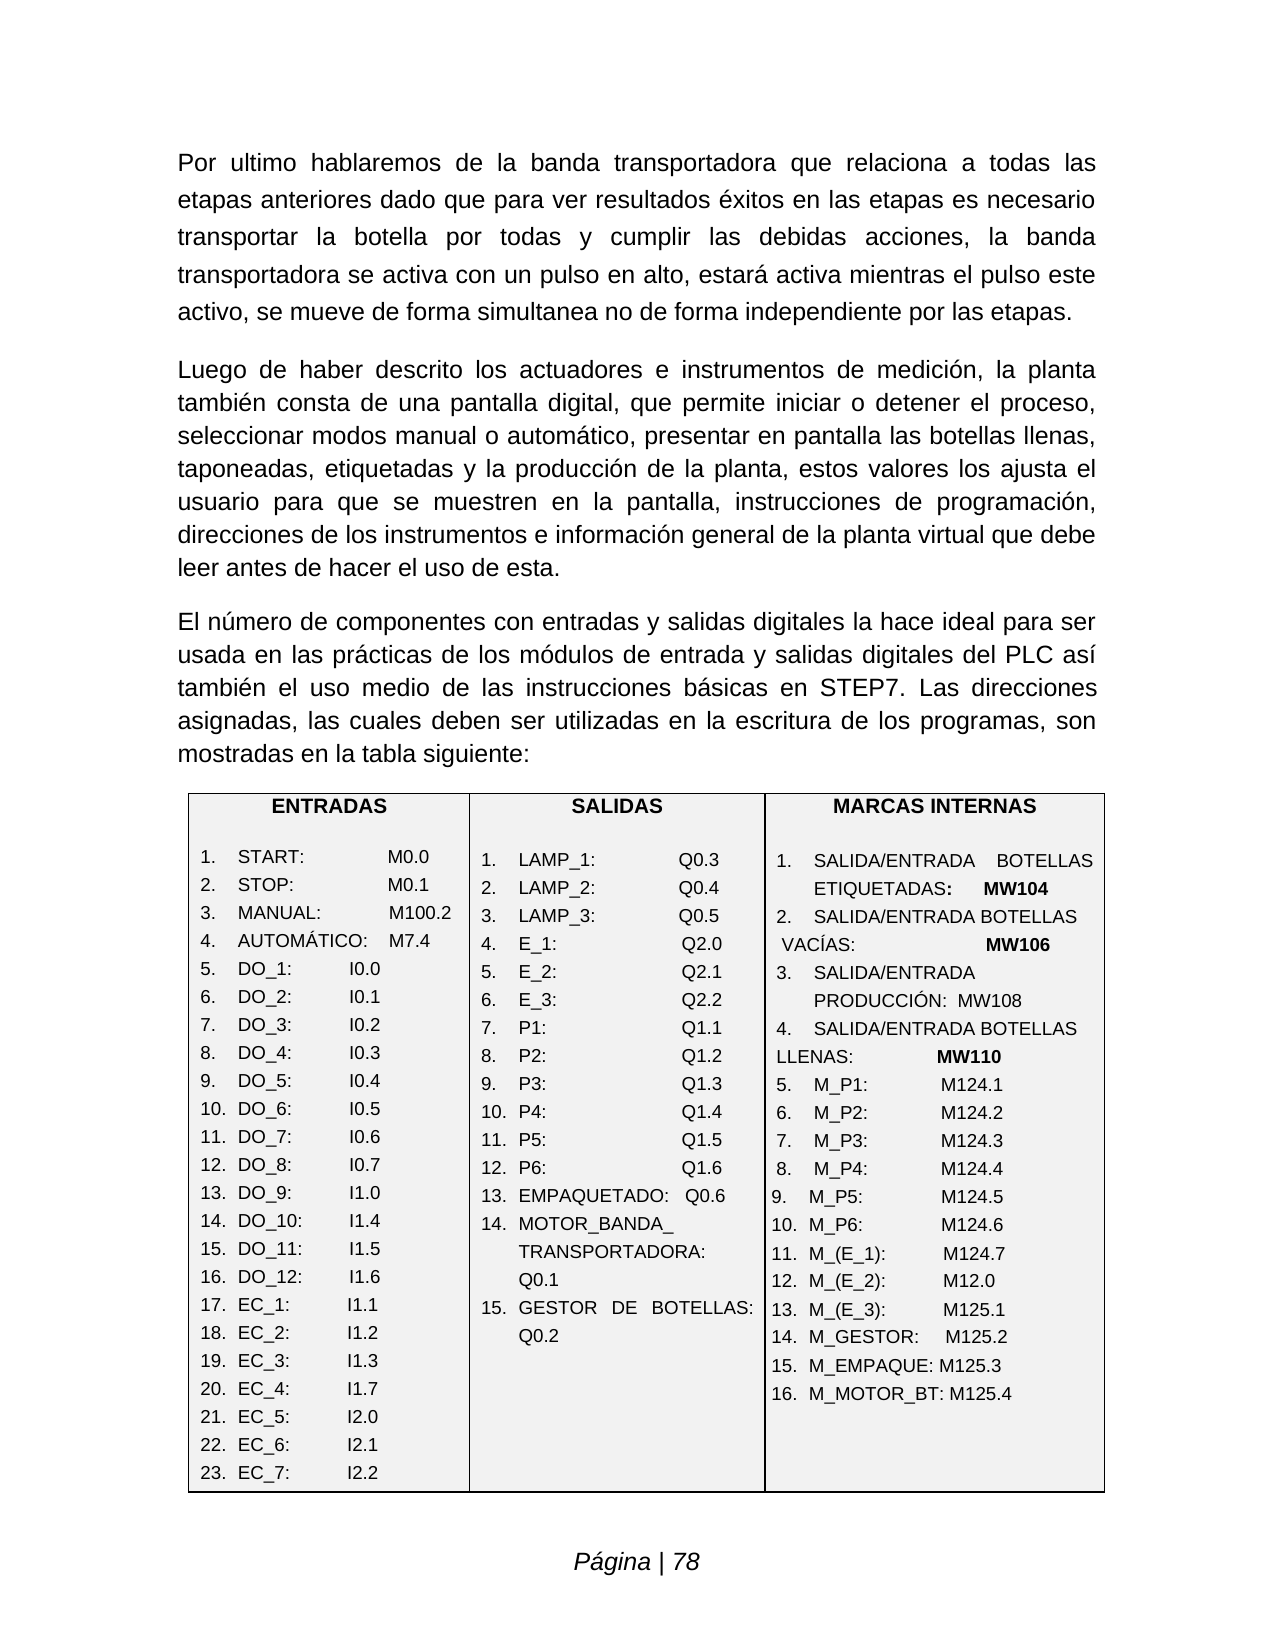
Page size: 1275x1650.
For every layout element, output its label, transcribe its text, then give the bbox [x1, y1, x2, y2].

text El número de componentes con entradas y salidas digitales la hace ideal para ser usada en las prácticas de los módulos de entrada y salidas digitales del PLC así también el uso medio de las instrucciones básicas en STEP7. Las direcciones asignadas, las cuales deben ser utilizadas en la escritura de los programas, son mostradas en la tabla siguiente: [177, 607, 1098, 768]
text Luego de haber descrito los actuadores e instrumentos de medición, la planta también consta de una pantalla digital, que permite iniciar o detener el proceso, seleccionar modos manual o automático, presentar en pantalla las botellas llenas, taponeadas, etiquetadas y la producción de la planta, estos valores los ajusta el usuario para que se muestren en la pantalla, instrucciones de programación, direcciones de los instrumentos e información general de la planta virtual que debe leer antes de hacer el uso de esta. [177, 355, 1098, 582]
text Por ultimo hablaremos de la banda transportadora que relaciona a todas las etapas anteriores dado que para ver resultados éxitos en las etapas es necesario transportar la botella por todas y cumplir las debidas acciones, la banda transportadora se activa con un pulso en alto, estará activa mientras el pulso este activo, se mueve de forma simultanea no de forma independiente por las etapas. [177, 148, 1098, 326]
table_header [766, 794, 1104, 1491]
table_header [189, 794, 469, 1491]
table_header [470, 794, 764, 1491]
